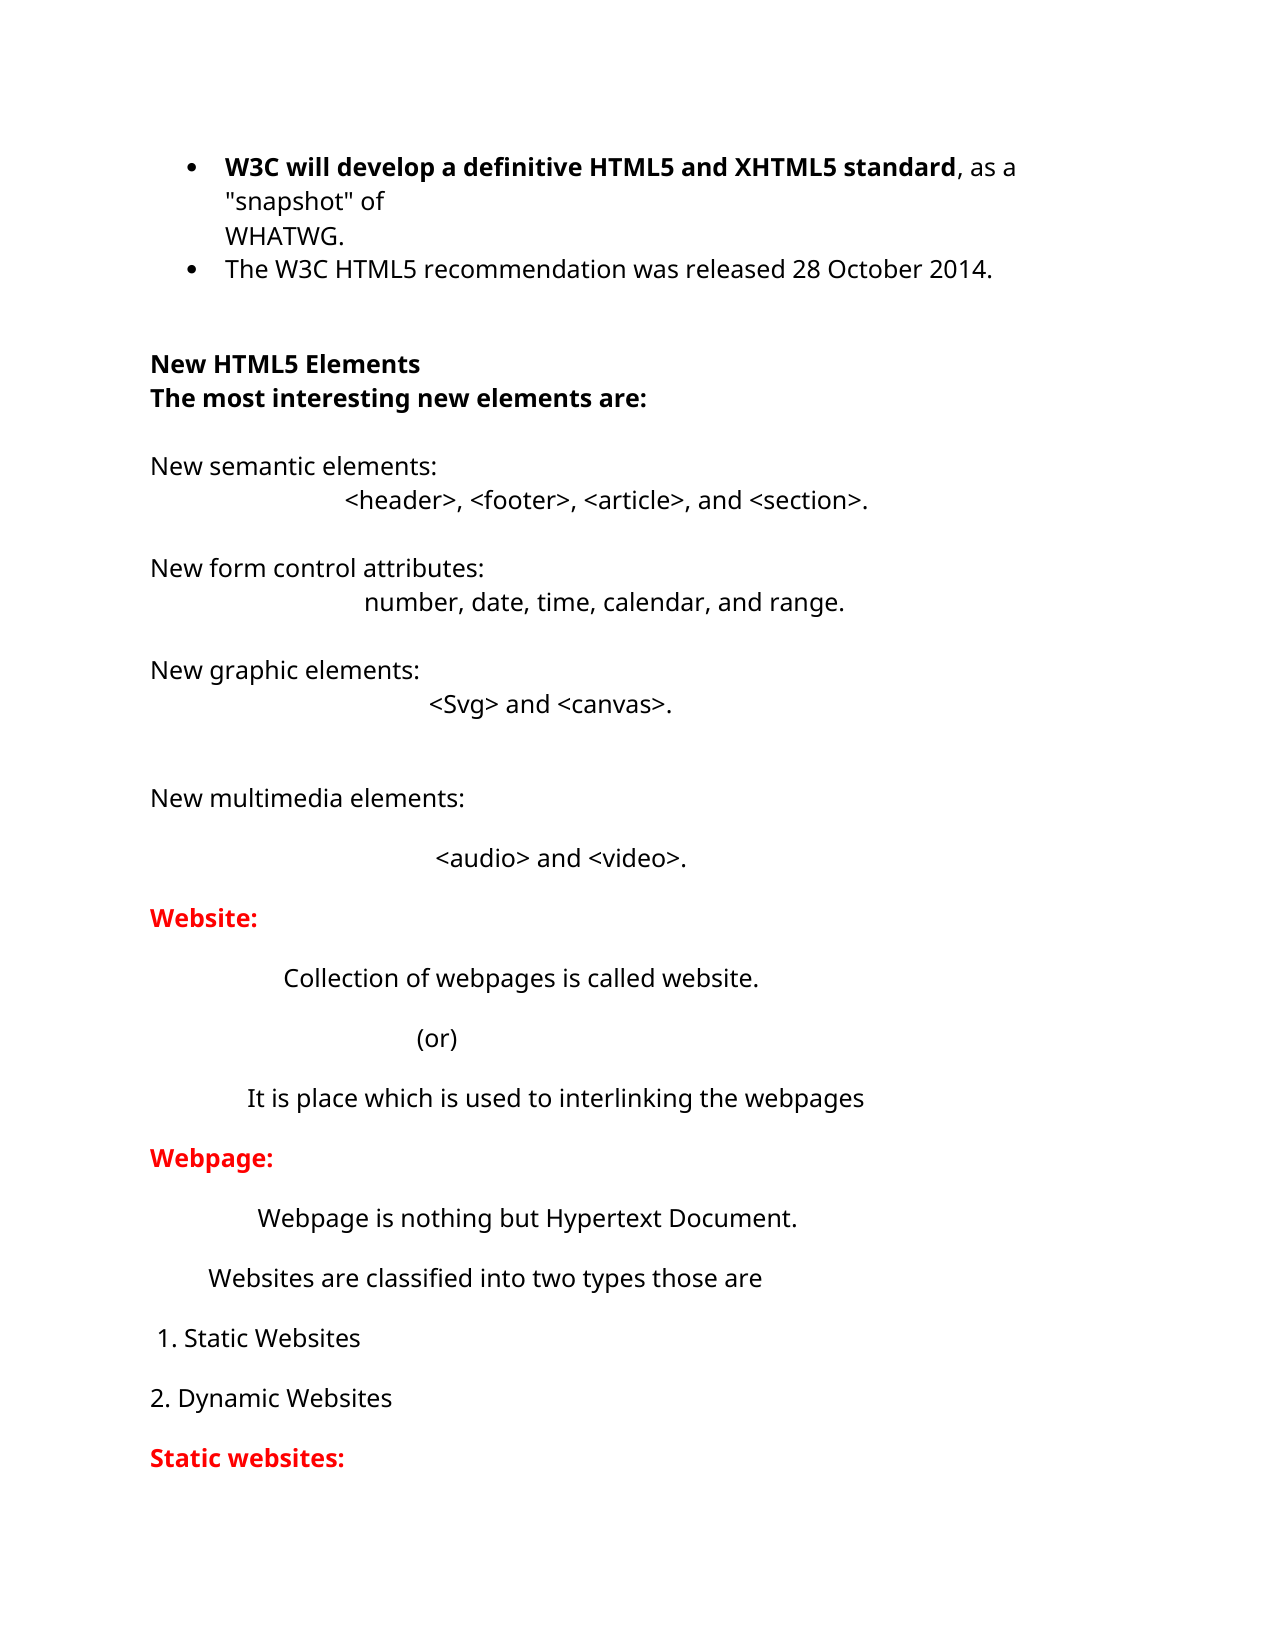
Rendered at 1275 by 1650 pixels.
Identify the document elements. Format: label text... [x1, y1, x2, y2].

text New graphic elements: [150, 653, 1125, 687]
text Webpage: [150, 1141, 1125, 1175]
text New multimedia elements: [150, 781, 1125, 815]
text Website: [150, 901, 1125, 935]
list WHATWG. [225, 218, 1125, 252]
text Collection of webpages is called website. [150, 961, 1125, 995]
text 2. Dynamic Websites [150, 1381, 1125, 1415]
text <header>, <footer>, <article>, and <section>. [150, 482, 1125, 517]
text Static websites: [150, 1441, 1125, 1475]
text New HTML5 Elements [150, 346, 1125, 380]
text Websites are classified into two types those are [150, 1261, 1125, 1295]
text number, date, time, calendar, and range. [150, 585, 1125, 619]
text (or) [150, 1021, 1125, 1055]
list The W3C HTML5 recommendation was released 28 October 2014. [187, 252, 1125, 286]
text It is place which is used to interlinking the webpages [150, 1081, 1125, 1115]
text <Svg> and <canvas>. [150, 687, 1125, 721]
text Webpage is nothing but Hypertext Document. [150, 1201, 1125, 1235]
text The most interesting new elements are: [150, 380, 1125, 414]
text New semantic elements: [150, 448, 1125, 482]
text <audio> and <video>. [150, 841, 1125, 875]
list W3C will develop a definitive HTML5 and XHTML5 standard, as a "snapshot" of [187, 150, 1125, 218]
text New form control attributes: [150, 551, 1125, 585]
text 1. Static Websites [150, 1321, 1125, 1355]
